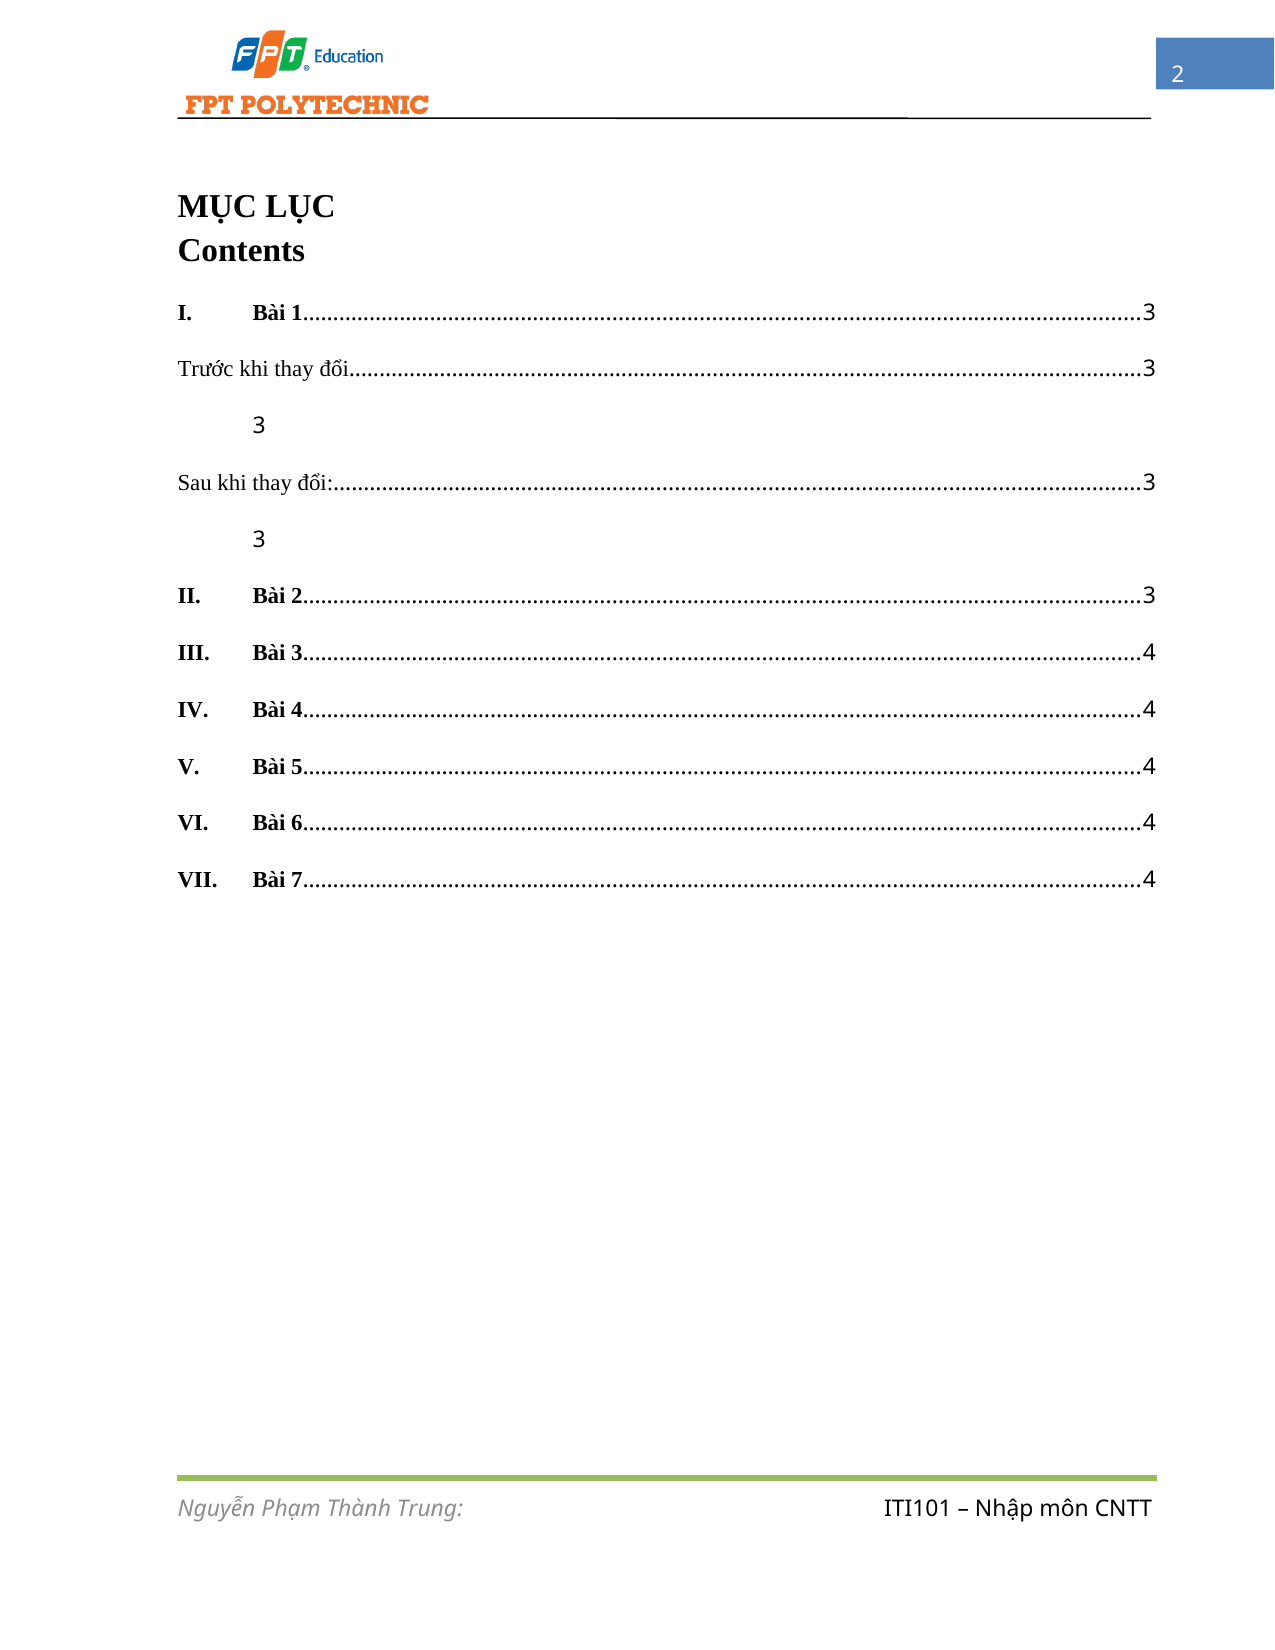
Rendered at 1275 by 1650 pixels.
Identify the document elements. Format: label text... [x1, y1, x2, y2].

picture [177, 22, 437, 122]
subtitle MỤC LỤC [177, 186, 1157, 225]
